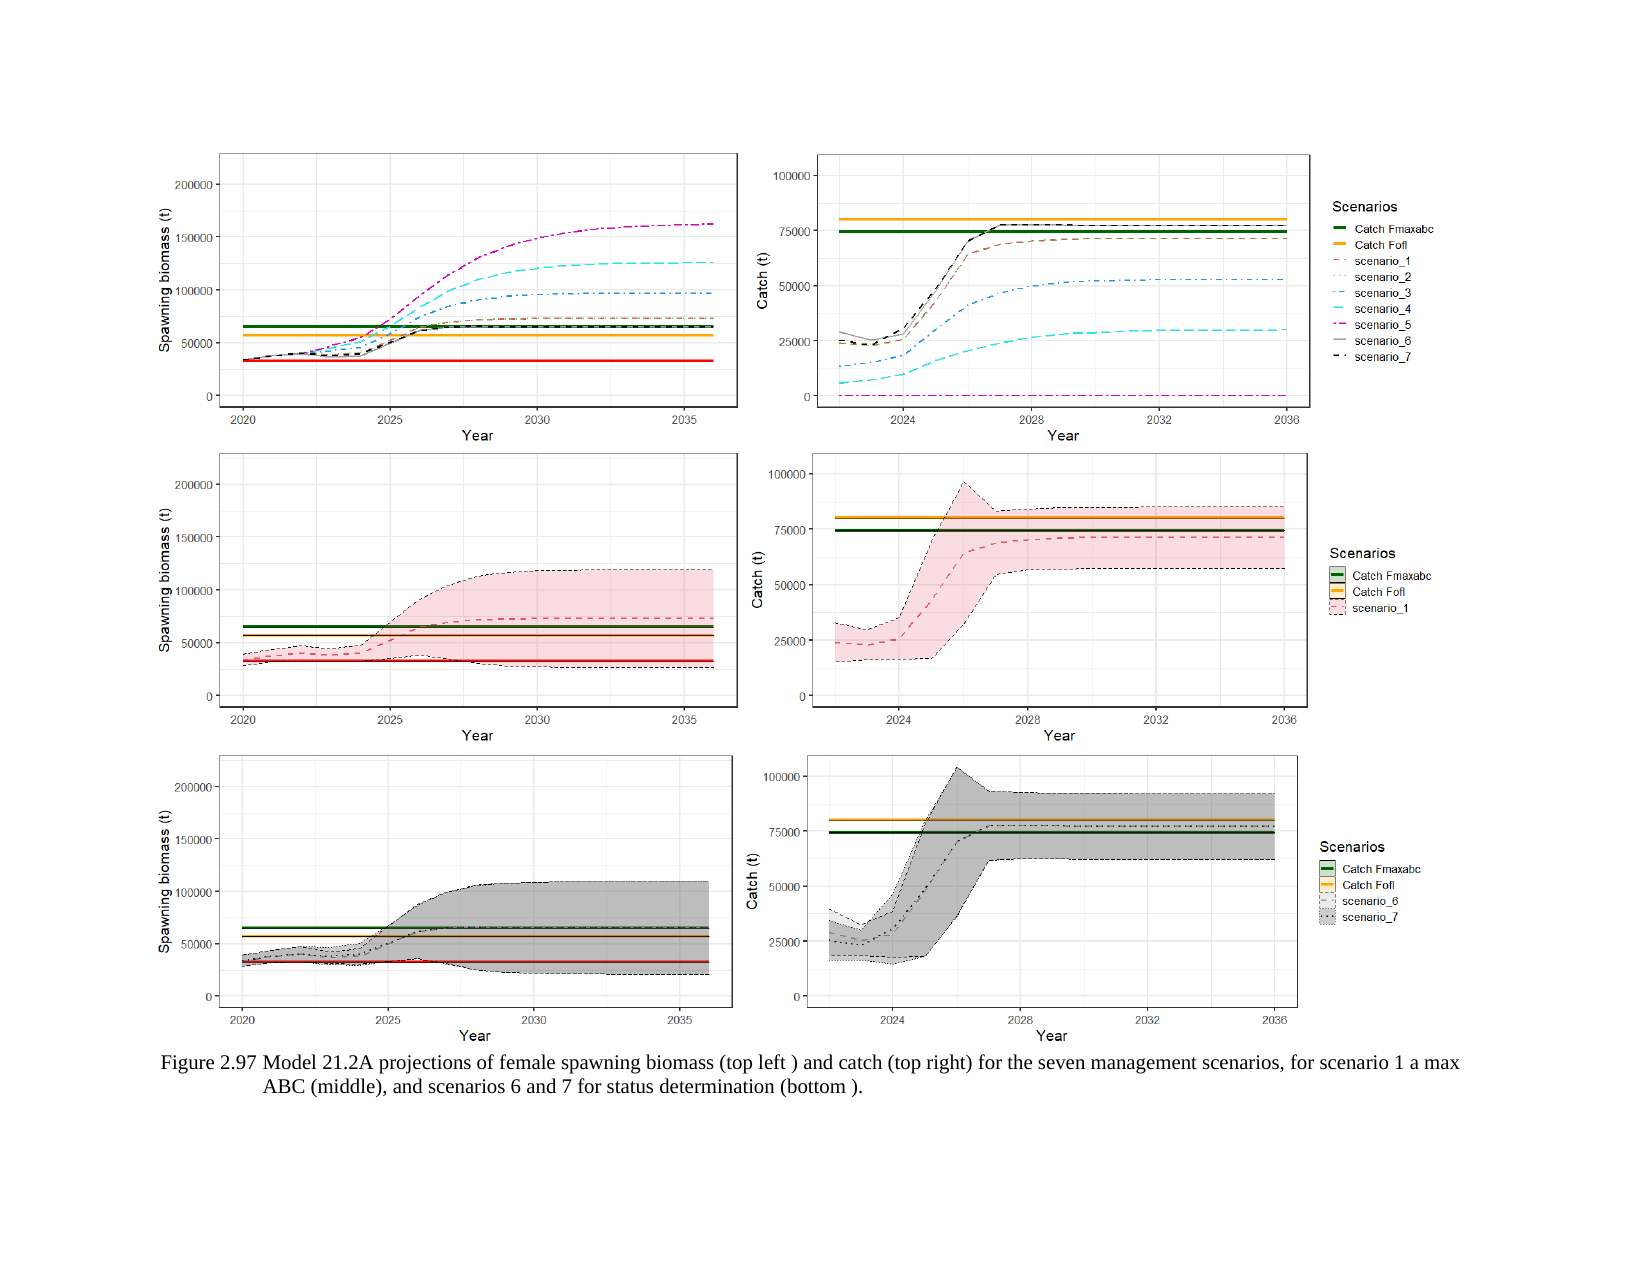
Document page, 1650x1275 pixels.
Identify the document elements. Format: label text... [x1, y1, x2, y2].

text Figure 2.97 Model 21.2A projections of female spawning biomass (top left ) and catch (top right) for the seven management scenarios, for scenario 1 a max ABC (middle), and scenarios 6 and 7 for status determination (bottom ). [150, 1050, 1500, 1098]
picture [150, 150, 1449, 1050]
